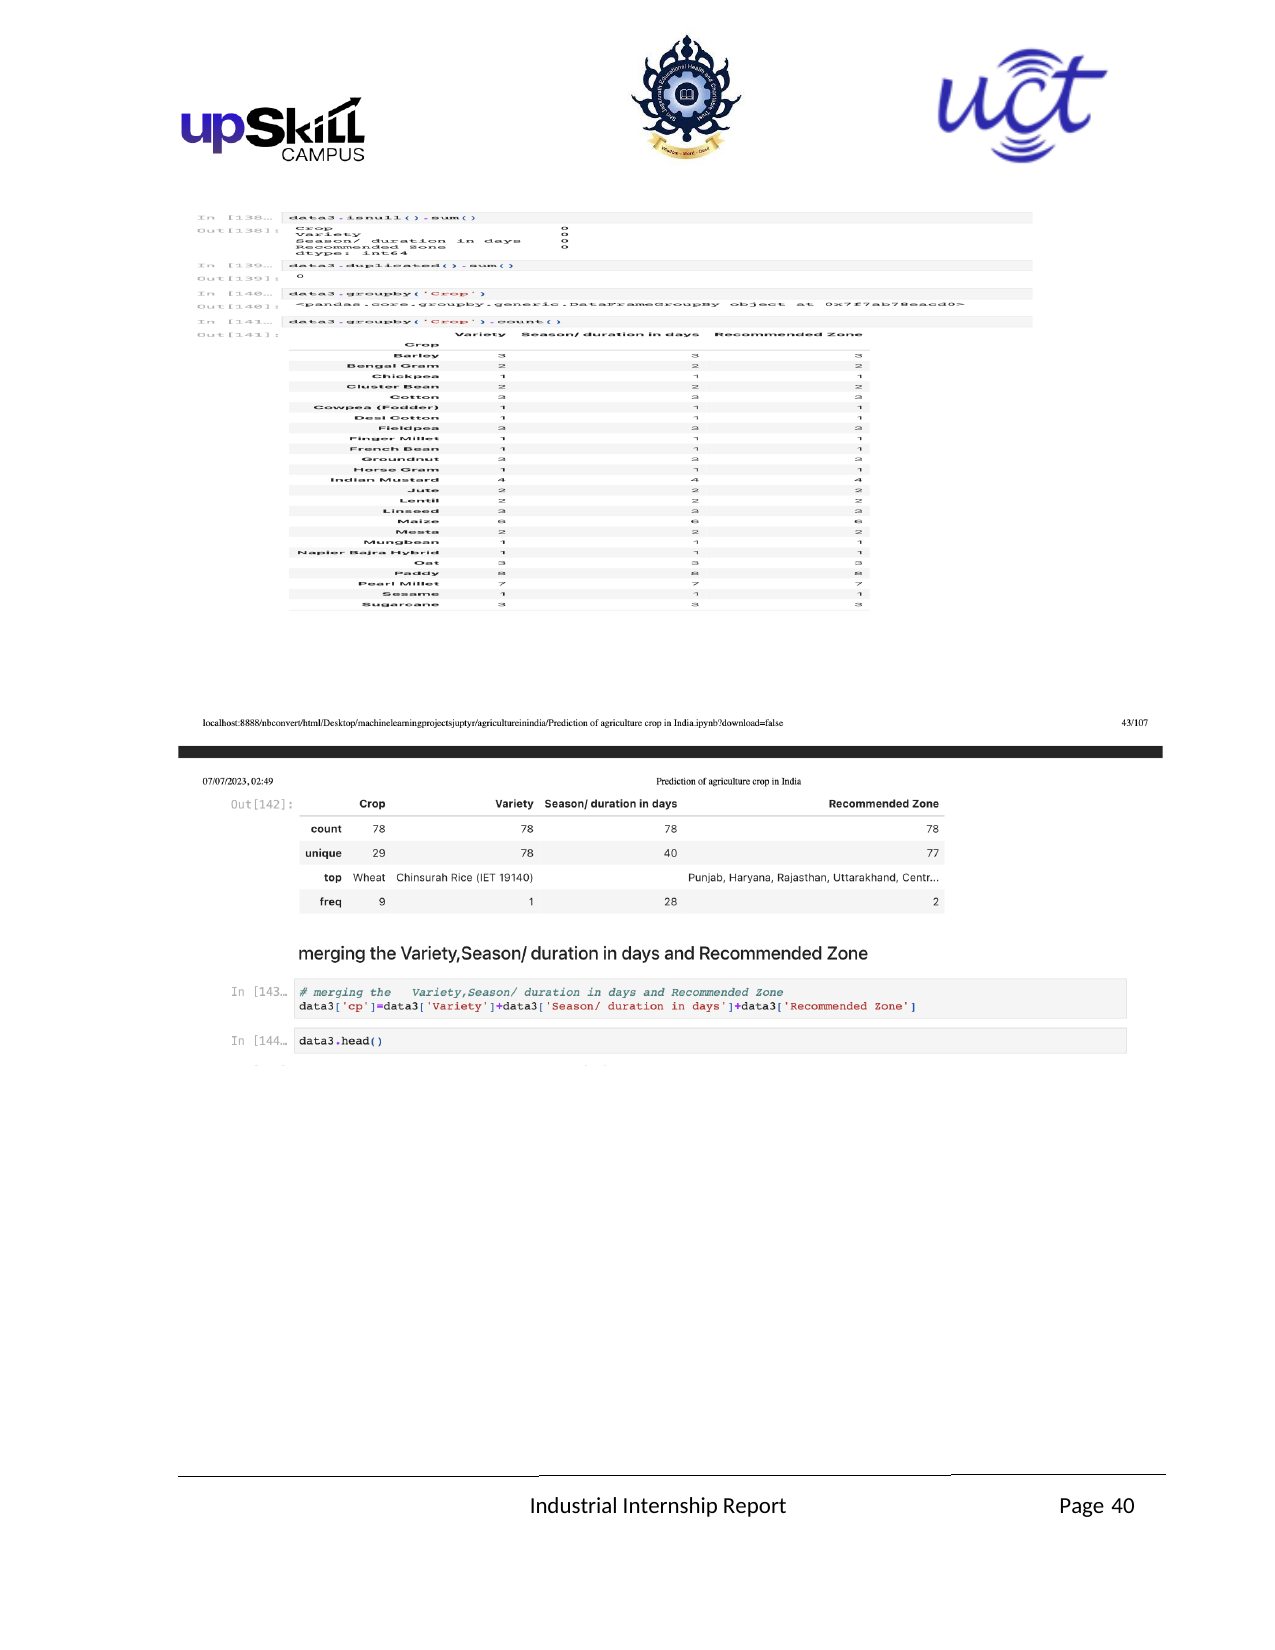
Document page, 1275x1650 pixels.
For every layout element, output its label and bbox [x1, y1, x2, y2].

picture [150, 84, 396, 165]
picture [935, 39, 1114, 165]
picture [138, 209, 1033, 611]
picture [617, 28, 755, 165]
picture [178, 665, 1163, 1066]
